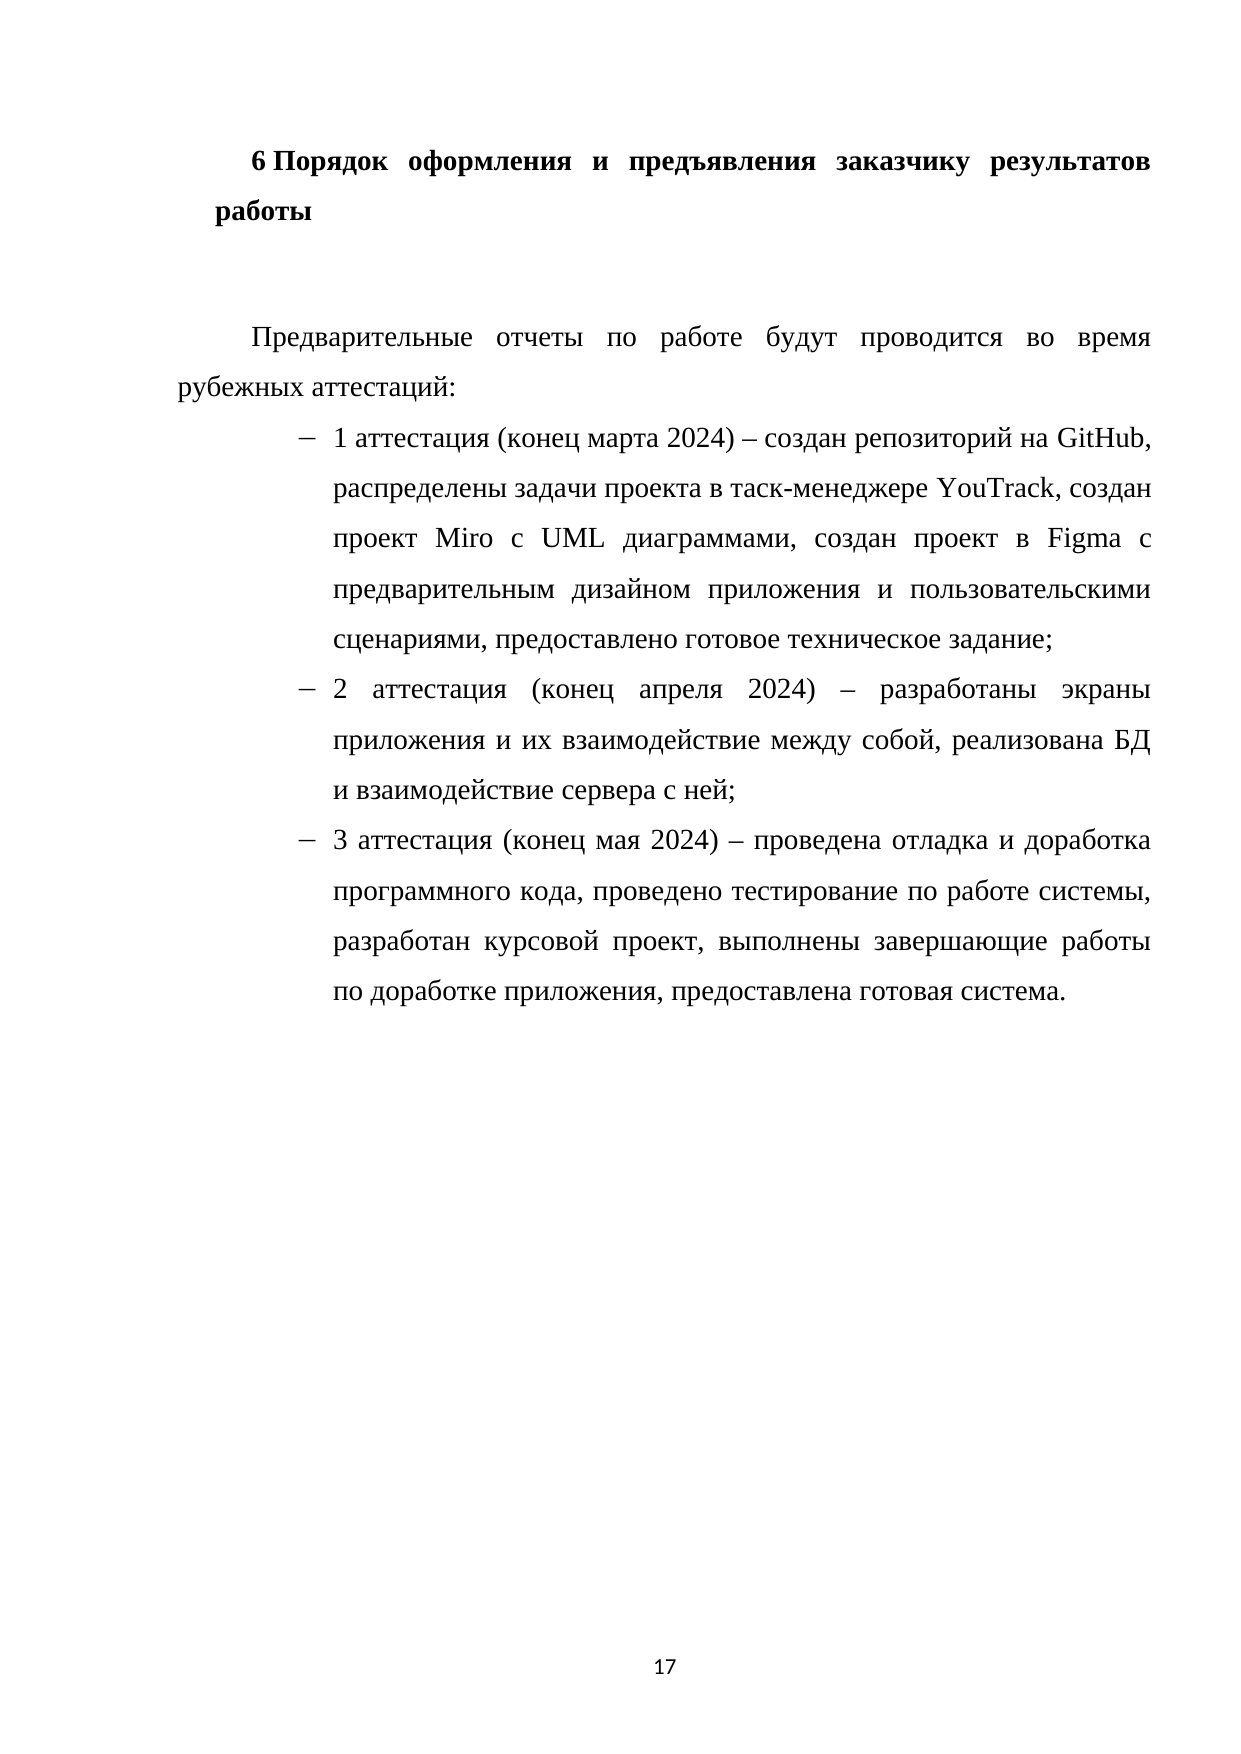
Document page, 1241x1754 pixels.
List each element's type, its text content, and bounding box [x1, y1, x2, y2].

text Предварительные отчеты по работе будут проводится во время рубежных аттестаций: [177, 319, 1152, 403]
text 2 аттестация (конец апреля 2024) – разработаны экраны приложения и их взаимодействие между собой, реализована БД и взаимодействие сервера с ней; [295, 671, 1152, 806]
text 3 аттестация (конец мая 2024) – проведена отладка и доработка программного кода, проведено тестирование по работе системы, разработан курсовой проект, выполнены завершающие работы по доработке приложения, предоставлена готовая система. [295, 822, 1152, 1007]
text 1 аттестация (конец марта 2024) – создан репозиторий на GitHub, распределены задачи проекта в таск-менеджере YouTrack, создан проект Miro с UML диаграммами, создан проект в Figma с предварительным дизайном приложения и пользовательскими сценариями, предоставлено готовое техническое задание; [295, 420, 1152, 654]
text Порядок оформления и предъявления заказчику результатов работы [215, 143, 1152, 227]
